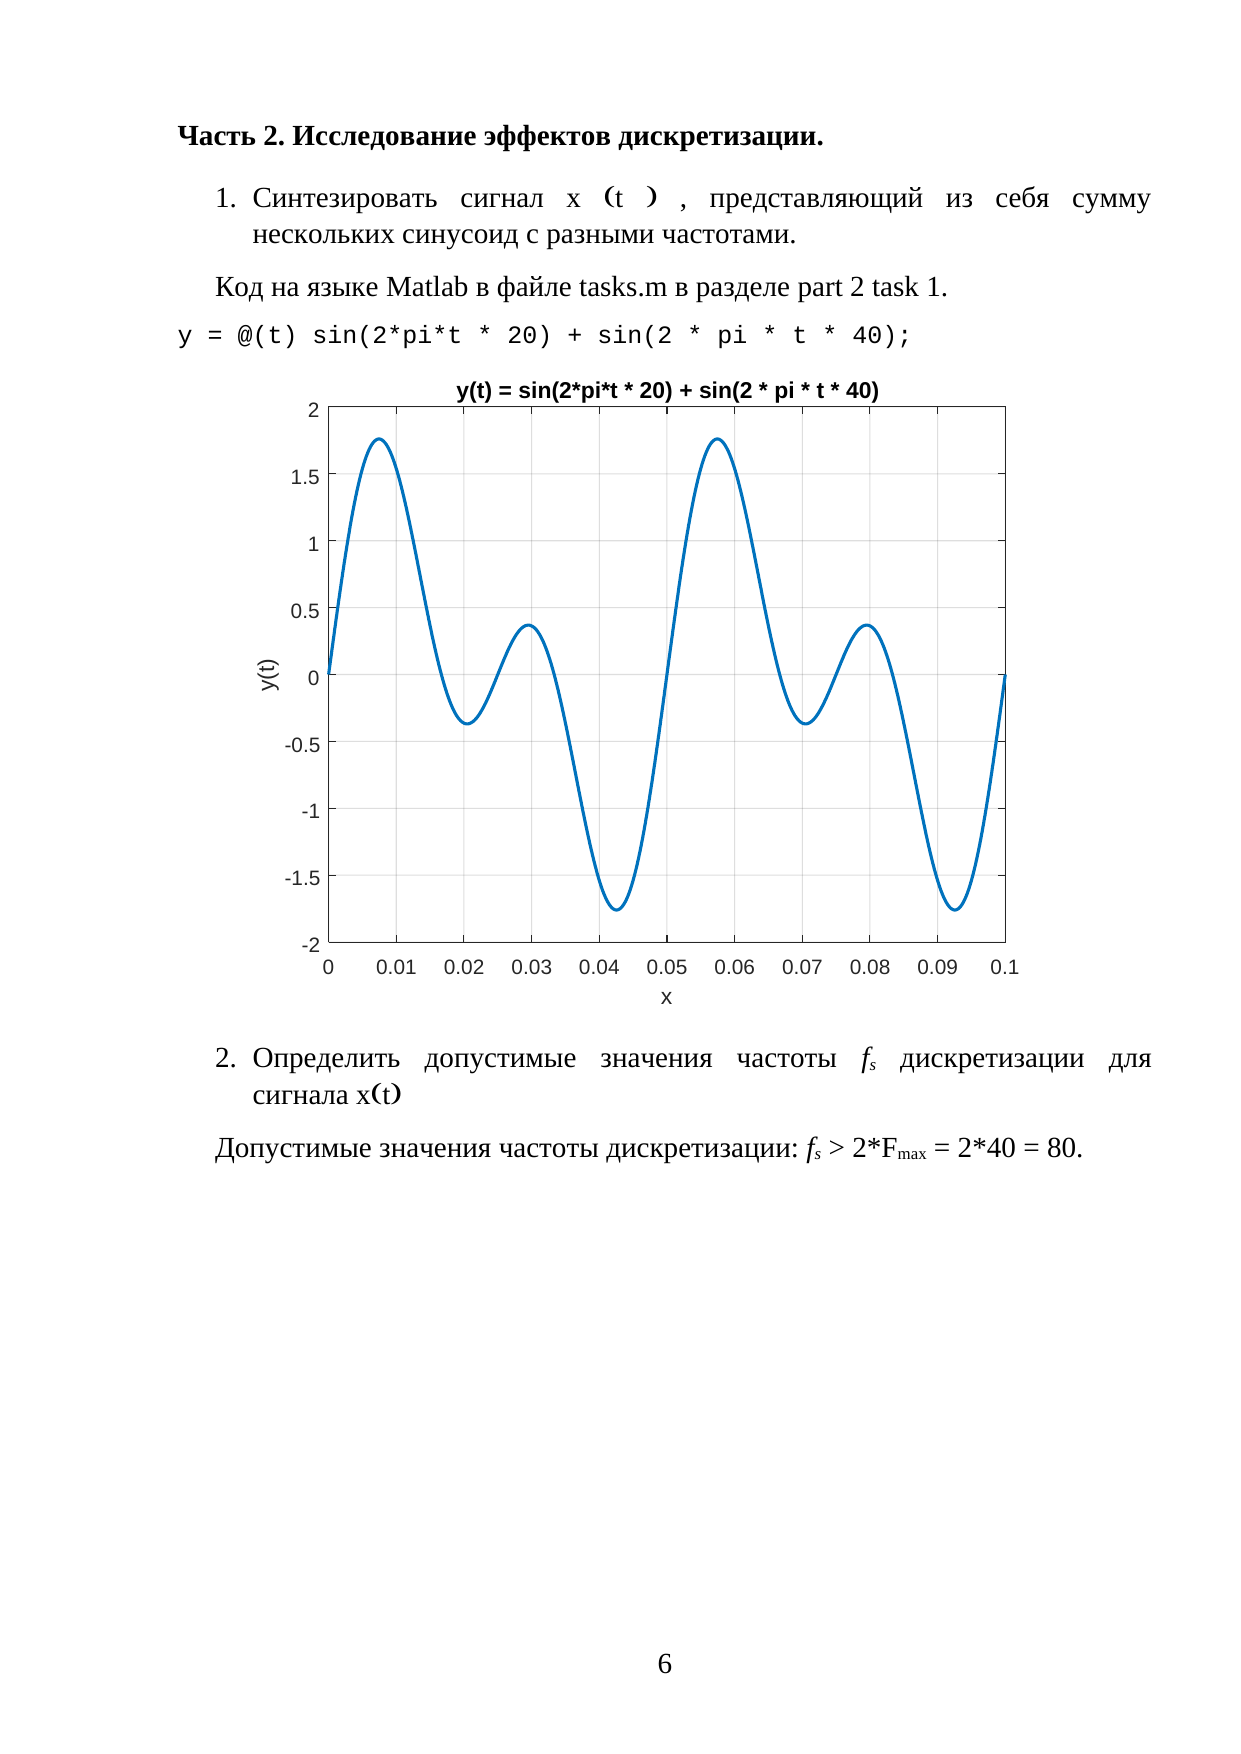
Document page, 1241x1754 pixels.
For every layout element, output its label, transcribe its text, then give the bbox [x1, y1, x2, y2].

text Допустимые значения частоты дискретизации: fs > 2*Fmax = 2*40 = 80. [215, 1130, 1152, 1163]
list Определить допустимые значения частоты fs дискретизации для сигнала xt [215, 1041, 1152, 1110]
text y = @(t) sin(2*pi*t * 20) + sin(2 * pi * t * 40); [177, 322, 1152, 351]
text Часть 2. Исследование эффектов дискретизации. [177, 118, 1152, 152]
list Синтезировать сигнал x t , представляющий из себя сумму нескольких синусоид с разными частотами. [215, 180, 1152, 250]
text Код на языке Matlab в файле tasks.m в разделе part 2 task 1. [215, 269, 1152, 303]
